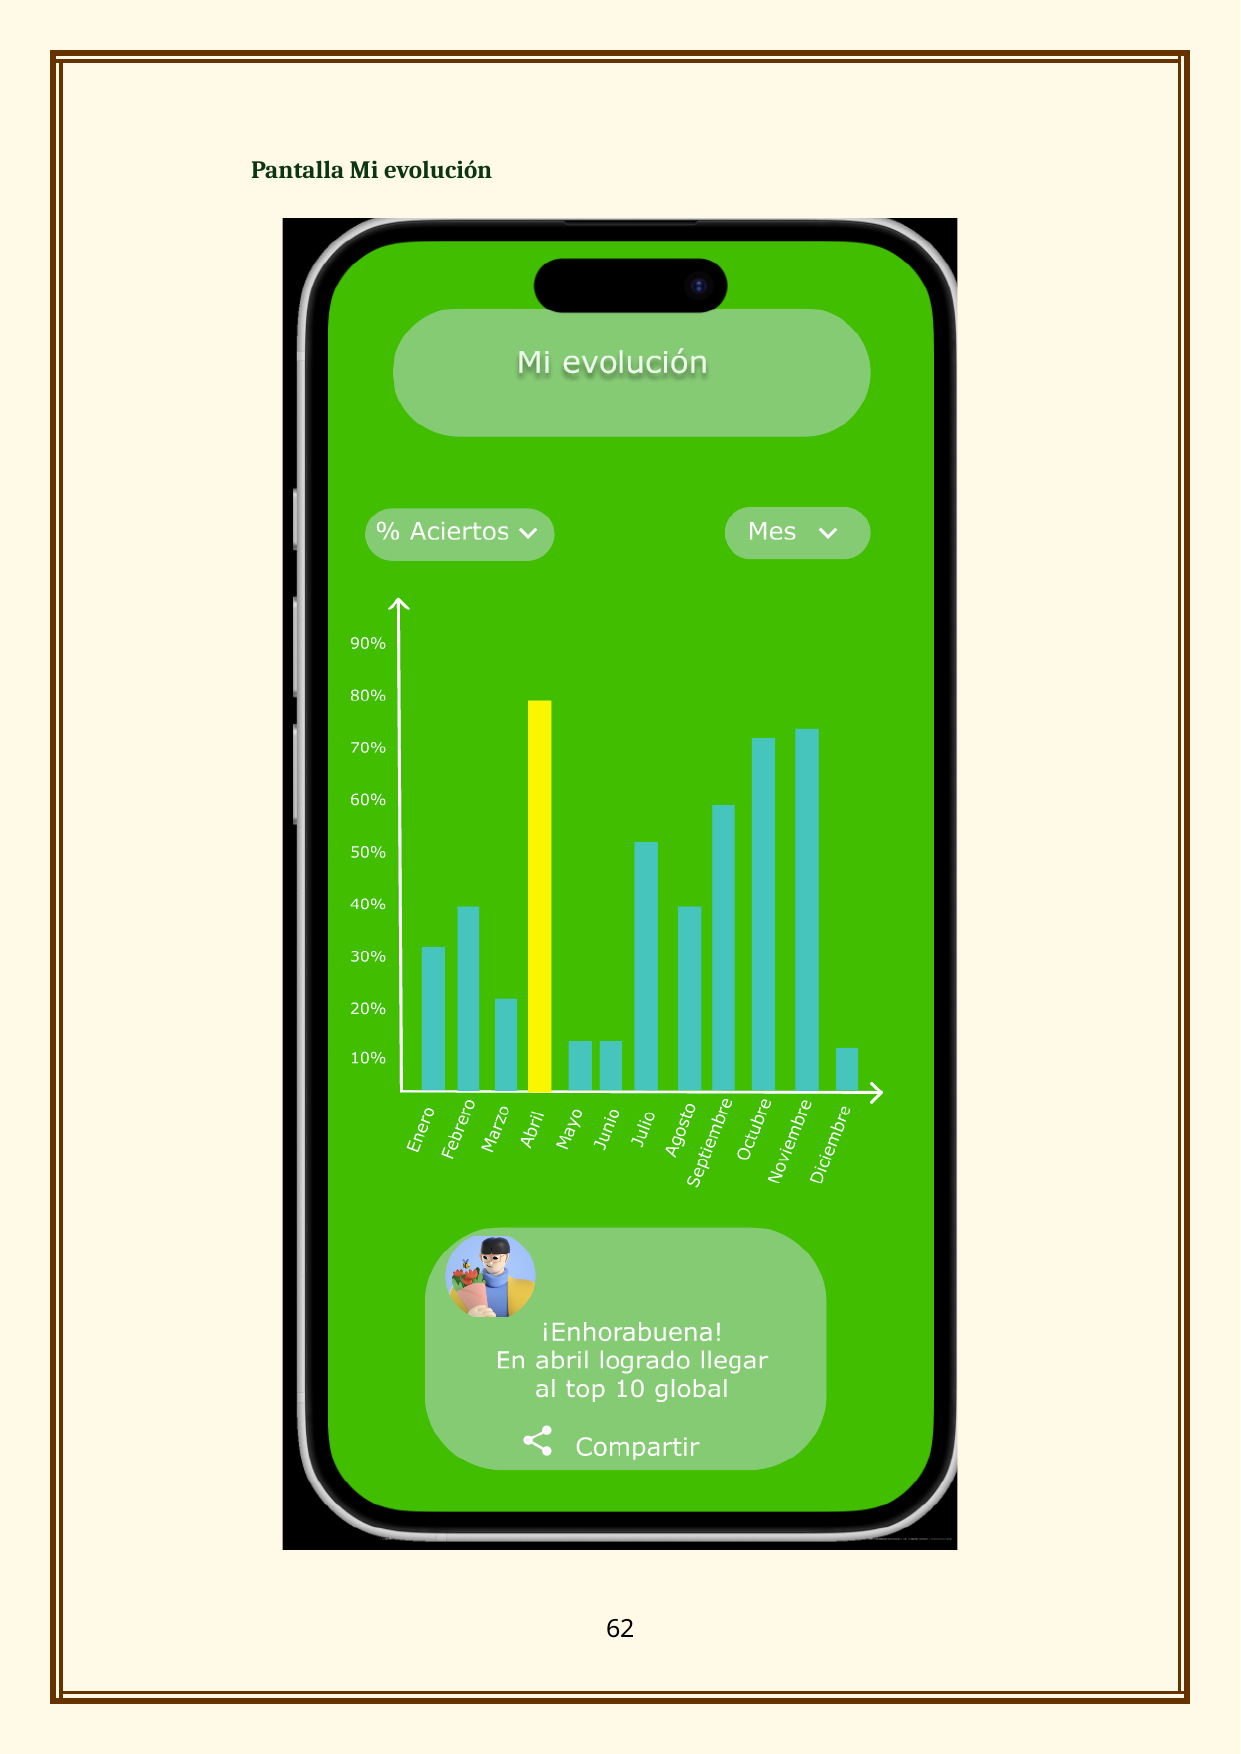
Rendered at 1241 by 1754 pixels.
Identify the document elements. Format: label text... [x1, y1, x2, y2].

subtitle Pantalla Mi evolución [177, 156, 1063, 184]
picture [282, 218, 958, 1550]
